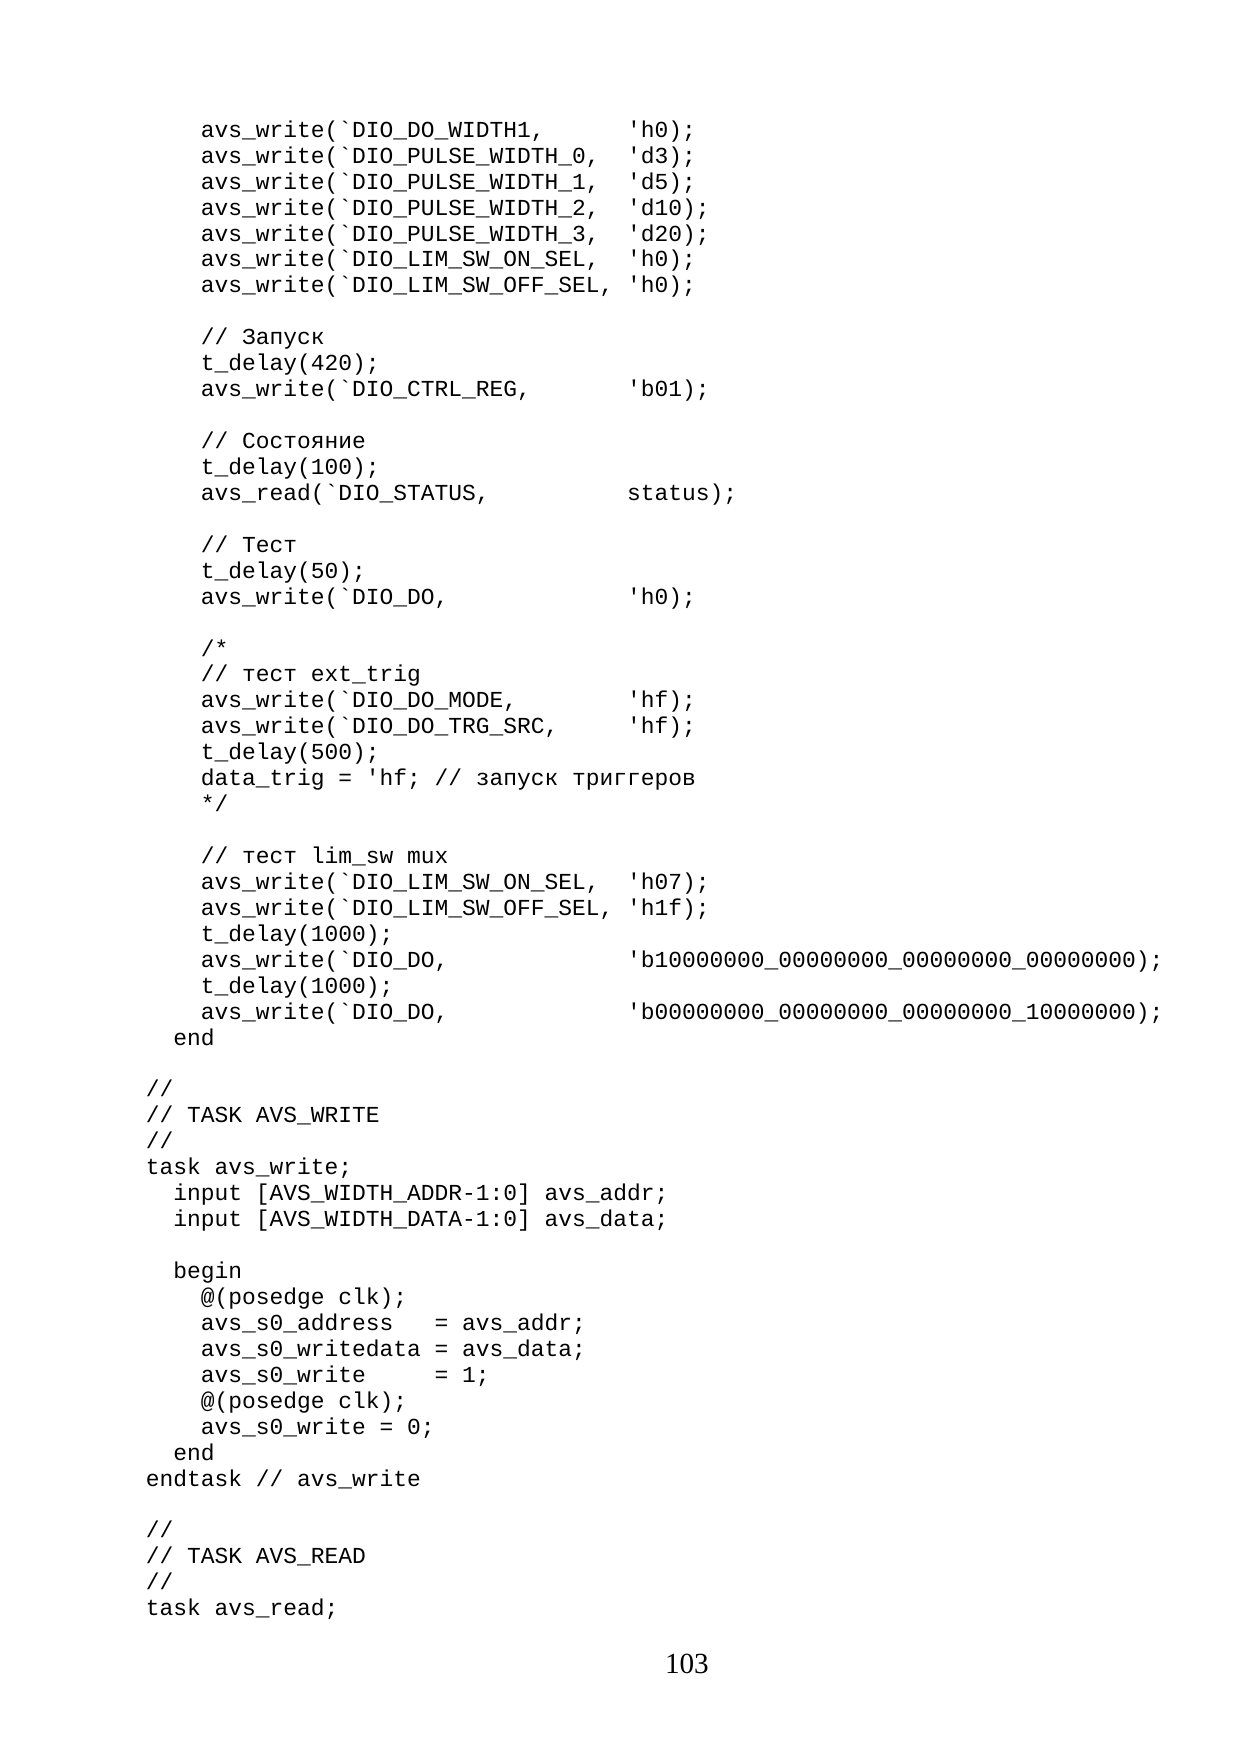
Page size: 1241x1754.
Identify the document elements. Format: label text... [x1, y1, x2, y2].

text avs_write(`DIO_DO_WIDTH1, 'h0); [118, 118, 1181, 144]
text // TASK AVS_READ [118, 1545, 1181, 1571]
text avs_s0_address = avs_addr; [118, 1311, 1181, 1337]
text // Тест [118, 533, 1181, 559]
text // [118, 1571, 1181, 1597]
text avs_read(`DIO_STATUS, status); [118, 481, 1181, 507]
text end [118, 1441, 1181, 1467]
text // [118, 1519, 1181, 1545]
text // тест ext_trig [118, 663, 1181, 689]
text avs_write(`DIO_LIM_SW_OFF_SEL, 'h1f); [118, 896, 1181, 922]
text avs_write(`DIO_CTRL_REG, 'b01); [118, 377, 1181, 403]
text begin [118, 1259, 1181, 1285]
text // [118, 1130, 1181, 1156]
text avs_write(`DIO_DO, 'h0); [118, 585, 1181, 611]
text avs_write(`DIO_PULSE_WIDTH_1, 'd5); [118, 170, 1181, 196]
text avs_s0_write = 0; [118, 1415, 1181, 1441]
text avs_write(`DIO_LIM_SW_ON_SEL, 'h0); [118, 248, 1181, 274]
text t_delay(500); [118, 741, 1181, 767]
text avs_write(`DIO_PULSE_WIDTH_2, 'd10); [118, 196, 1181, 222]
text avs_write(`DIO_LIM_SW_ON_SEL, 'h07); [118, 870, 1181, 896]
text endtask // avs_write [118, 1467, 1181, 1493]
text avs_s0_write = 1; [118, 1363, 1181, 1389]
text t_delay(420); [118, 352, 1181, 377]
text // TASK AVS_WRITE [118, 1104, 1181, 1130]
text @(posedge clk); [118, 1389, 1181, 1415]
text t_delay(100); [118, 455, 1181, 481]
text // тест lim_sw mux [118, 844, 1181, 870]
text // Состояние [118, 429, 1181, 455]
text task avs_read; [118, 1597, 1181, 1622]
text input [AVS_WIDTH_ADDR-1:0] avs_addr; [118, 1182, 1181, 1207]
text data_trig = 'hf; // запуск триггеров [118, 767, 1181, 792]
text t_delay(50); [118, 559, 1181, 585]
text t_delay(1000); [118, 922, 1181, 948]
text t_delay(1000); [118, 974, 1181, 1000]
text avs_write(`DIO_PULSE_WIDTH_3, 'd20); [118, 222, 1181, 248]
text avs_write(`DIO_DO_TRG_SRC, 'hf); [118, 715, 1181, 741]
text input [AVS_WIDTH_DATA-1:0] avs_data; [118, 1207, 1181, 1233]
text end [118, 1026, 1181, 1052]
text avs_write(`DIO_DO, 'b00000000_00000000_00000000_10000000); [118, 1000, 1181, 1026]
text @(posedge clk); [118, 1285, 1181, 1311]
text task avs_write; [118, 1156, 1181, 1182]
text */ [118, 792, 1181, 818]
text avs_write(`DIO_DO_MODE, 'hf); [118, 689, 1181, 715]
text avs_s0_writedata = avs_data; [118, 1337, 1181, 1363]
text /* [118, 637, 1181, 663]
text avs_write(`DIO_DO, 'b10000000_00000000_00000000_00000000); [118, 948, 1181, 974]
text // [118, 1078, 1181, 1104]
text avs_write(`DIO_PULSE_WIDTH_0, 'd3); [118, 144, 1181, 170]
text // Запуск [118, 326, 1181, 352]
text avs_write(`DIO_LIM_SW_OFF_SEL, 'h0); [118, 274, 1181, 300]
